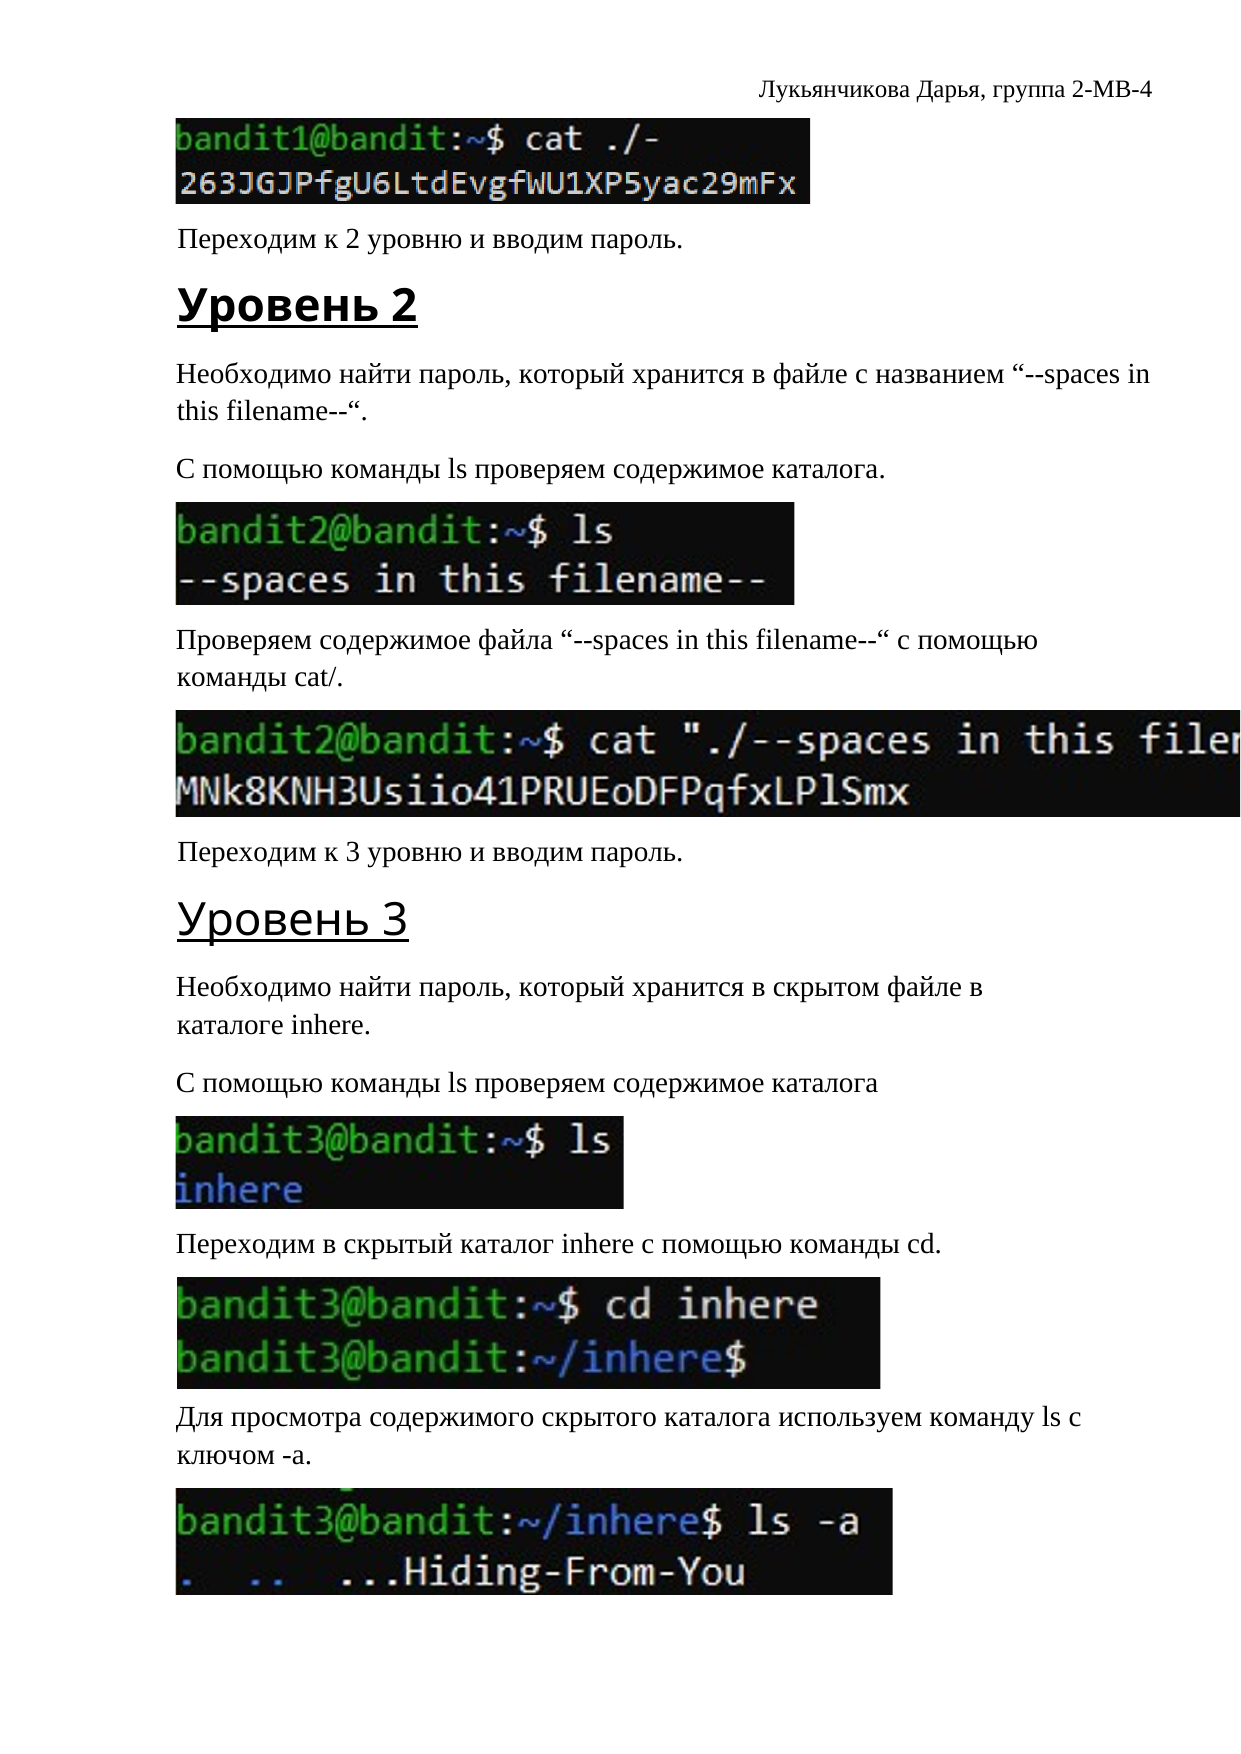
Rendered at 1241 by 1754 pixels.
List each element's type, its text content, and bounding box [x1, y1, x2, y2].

text С помощью команды ls проверяем содержимое каталога [176, 1065, 1153, 1098]
text Уровень 2 [177, 272, 1160, 335]
text Переходим в скрытый каталог inhere с помощью команды cd. [176, 1226, 1153, 1259]
text Проверяем содержимое файла “--spaces in this filename--“ с помощью команды cat/. [176, 622, 1153, 693]
picture [175, 1115, 624, 1209]
text С помощью команды ls проверяем содержимое каталога. [176, 451, 1153, 484]
picture [175, 1488, 893, 1595]
text Для просмотра содержимого скрытого каталога используем команду ls с ключом -a. [176, 1399, 1153, 1471]
picture [175, 710, 1241, 817]
text Уровень 3 [177, 886, 1160, 948]
text Переходим к 2 уровню и вводим пароль. [177, 221, 997, 255]
text Необходимо найти пароль, который хранится в файле с названием “--spaces in this filename--“. [176, 356, 1153, 427]
text Необходимо найти пароль, который хранится в скрытом файле в каталоге inhere. [176, 969, 1091, 1040]
picture [175, 118, 811, 204]
picture [177, 1277, 881, 1389]
text Переходим к 3 уровню и вводим пароль. [177, 834, 1159, 868]
picture [175, 502, 795, 605]
